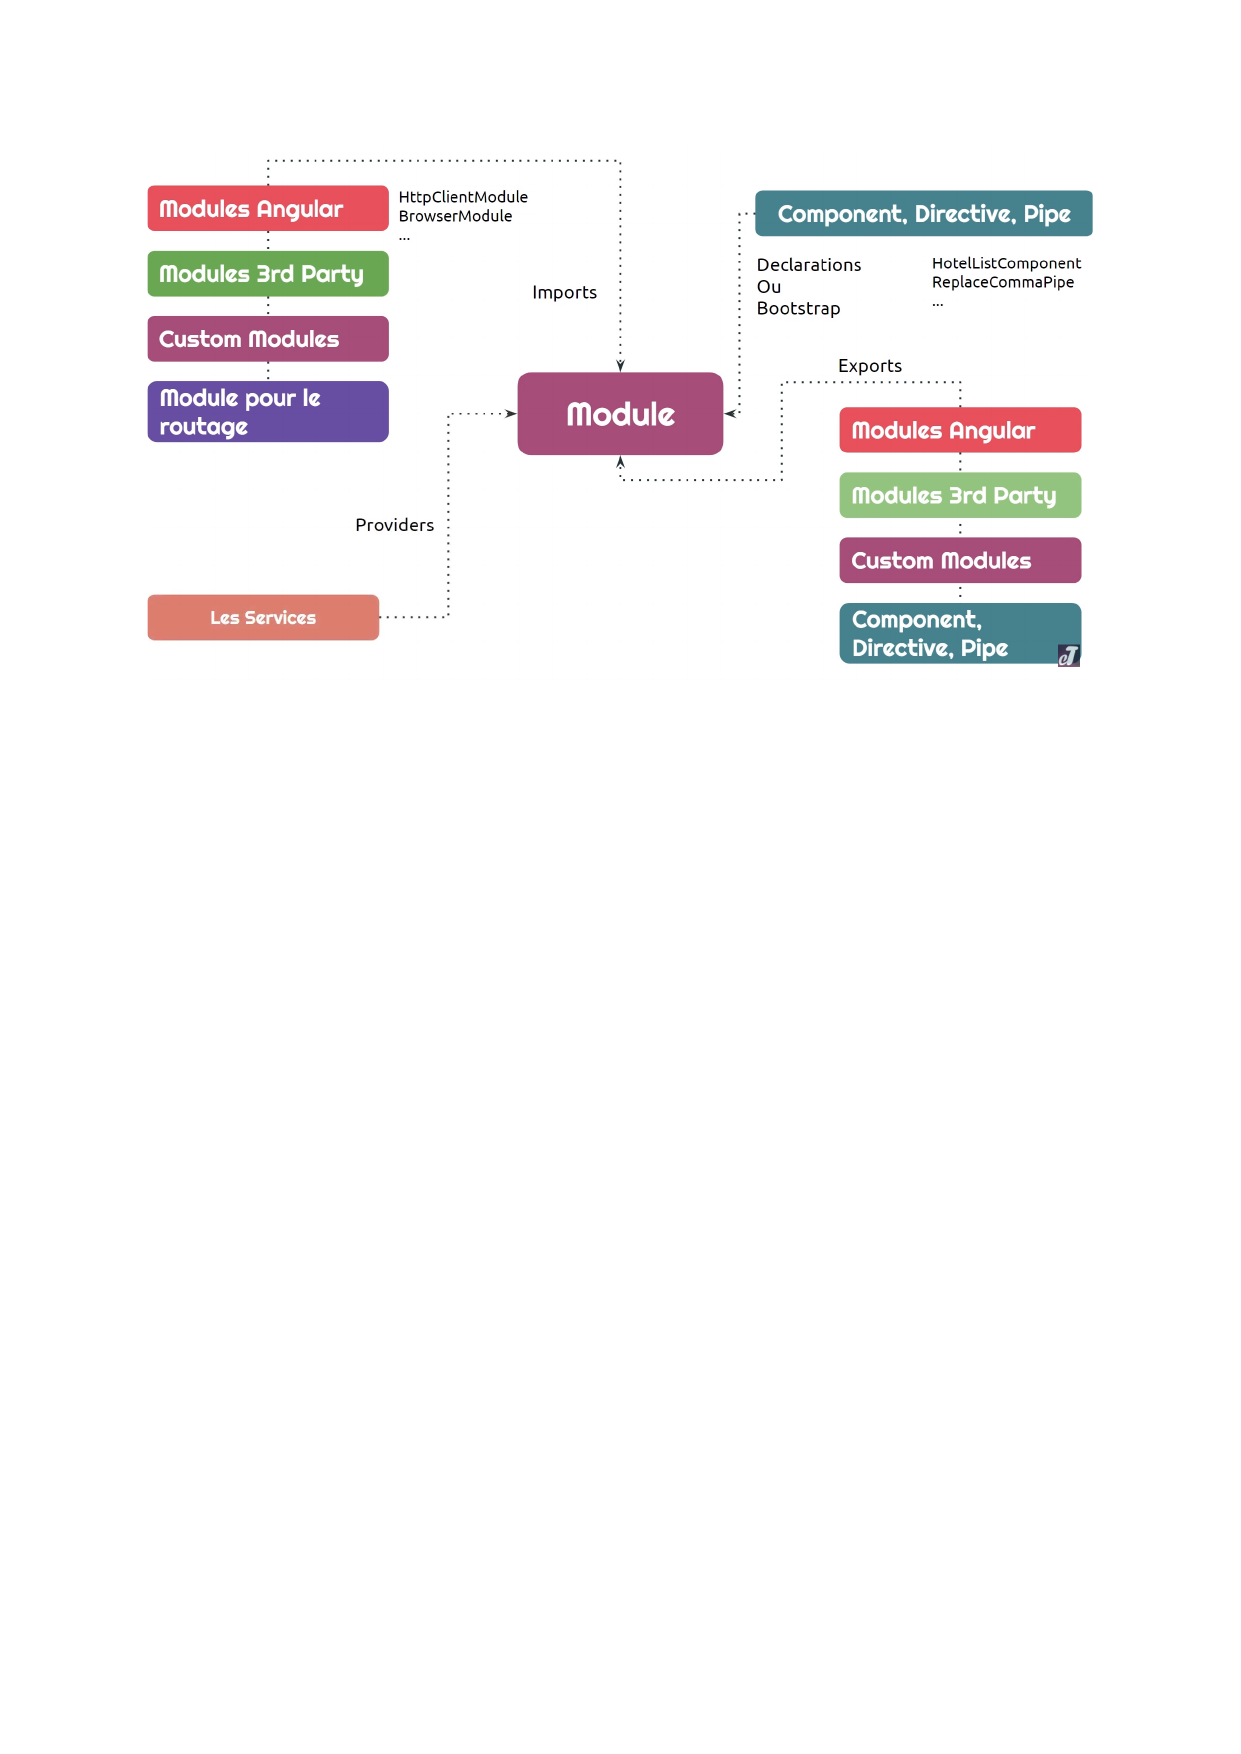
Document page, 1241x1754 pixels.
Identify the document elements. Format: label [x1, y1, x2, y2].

picture [147, 147, 1093, 680]
